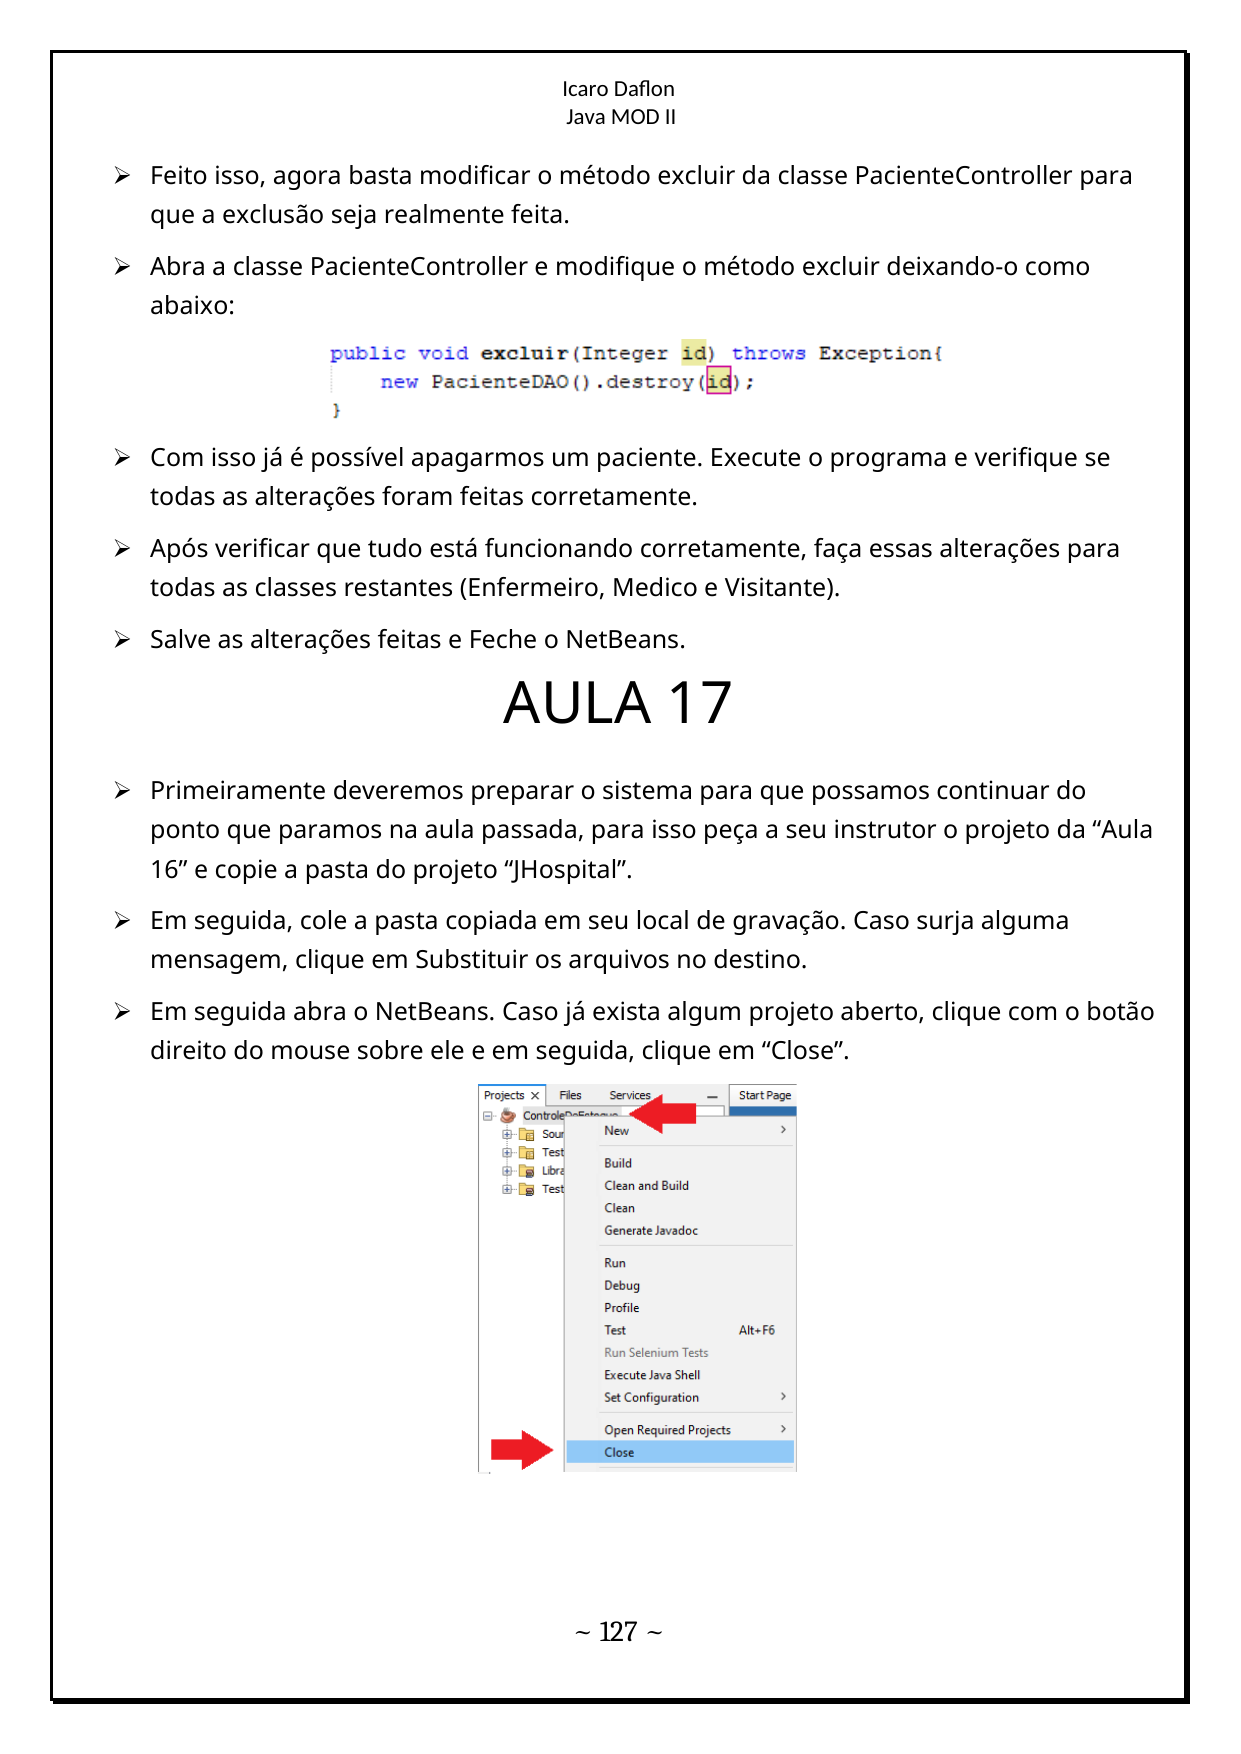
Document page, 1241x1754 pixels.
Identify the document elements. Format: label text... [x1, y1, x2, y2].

picture [477, 1084, 797, 1474]
picture [323, 339, 951, 423]
text AULA 17 [75, 661, 1162, 740]
text Em seguida abra o NetBeans. Caso já exista algum projeto aberto, clique com o botão direito do mouse sobre ele e em seguida, clique em “Close”. [112, 994, 1162, 1067]
text Primeiramente deveremos preparar o sistema para que possamos continuar do ponto que paramos na aula passada, para isso peça a seu instrutor o projeto da “Aula 16” e copie a pasta do projeto “JHospital”. [112, 773, 1162, 885]
text Em seguida, cole a pasta copiada em seu local de gravação. Caso surja alguma mensagem, clique em Substituir os arquivos no destino. [112, 903, 1162, 976]
text Abra a classe PacienteController e modifique o método excluir deixando-o como abaixo: [112, 249, 1162, 322]
text Salve as alterações feitas e Feche o NetBeans. [112, 622, 1162, 656]
text Após verificar que tudo está funcionando corretamente, faça essas alterações para todas as classes restantes (Enfermeiro, Medico e Visitante). [112, 531, 1162, 604]
text Feito isso, agora basta modificar o método excluir da classe PacienteController para que a exclusão seja realmente feita. [112, 158, 1162, 231]
text Com isso já é possível apagarmos um paciente. Execute o programa e verifique se todas as alterações foram feitas corretamente. [112, 440, 1162, 513]
